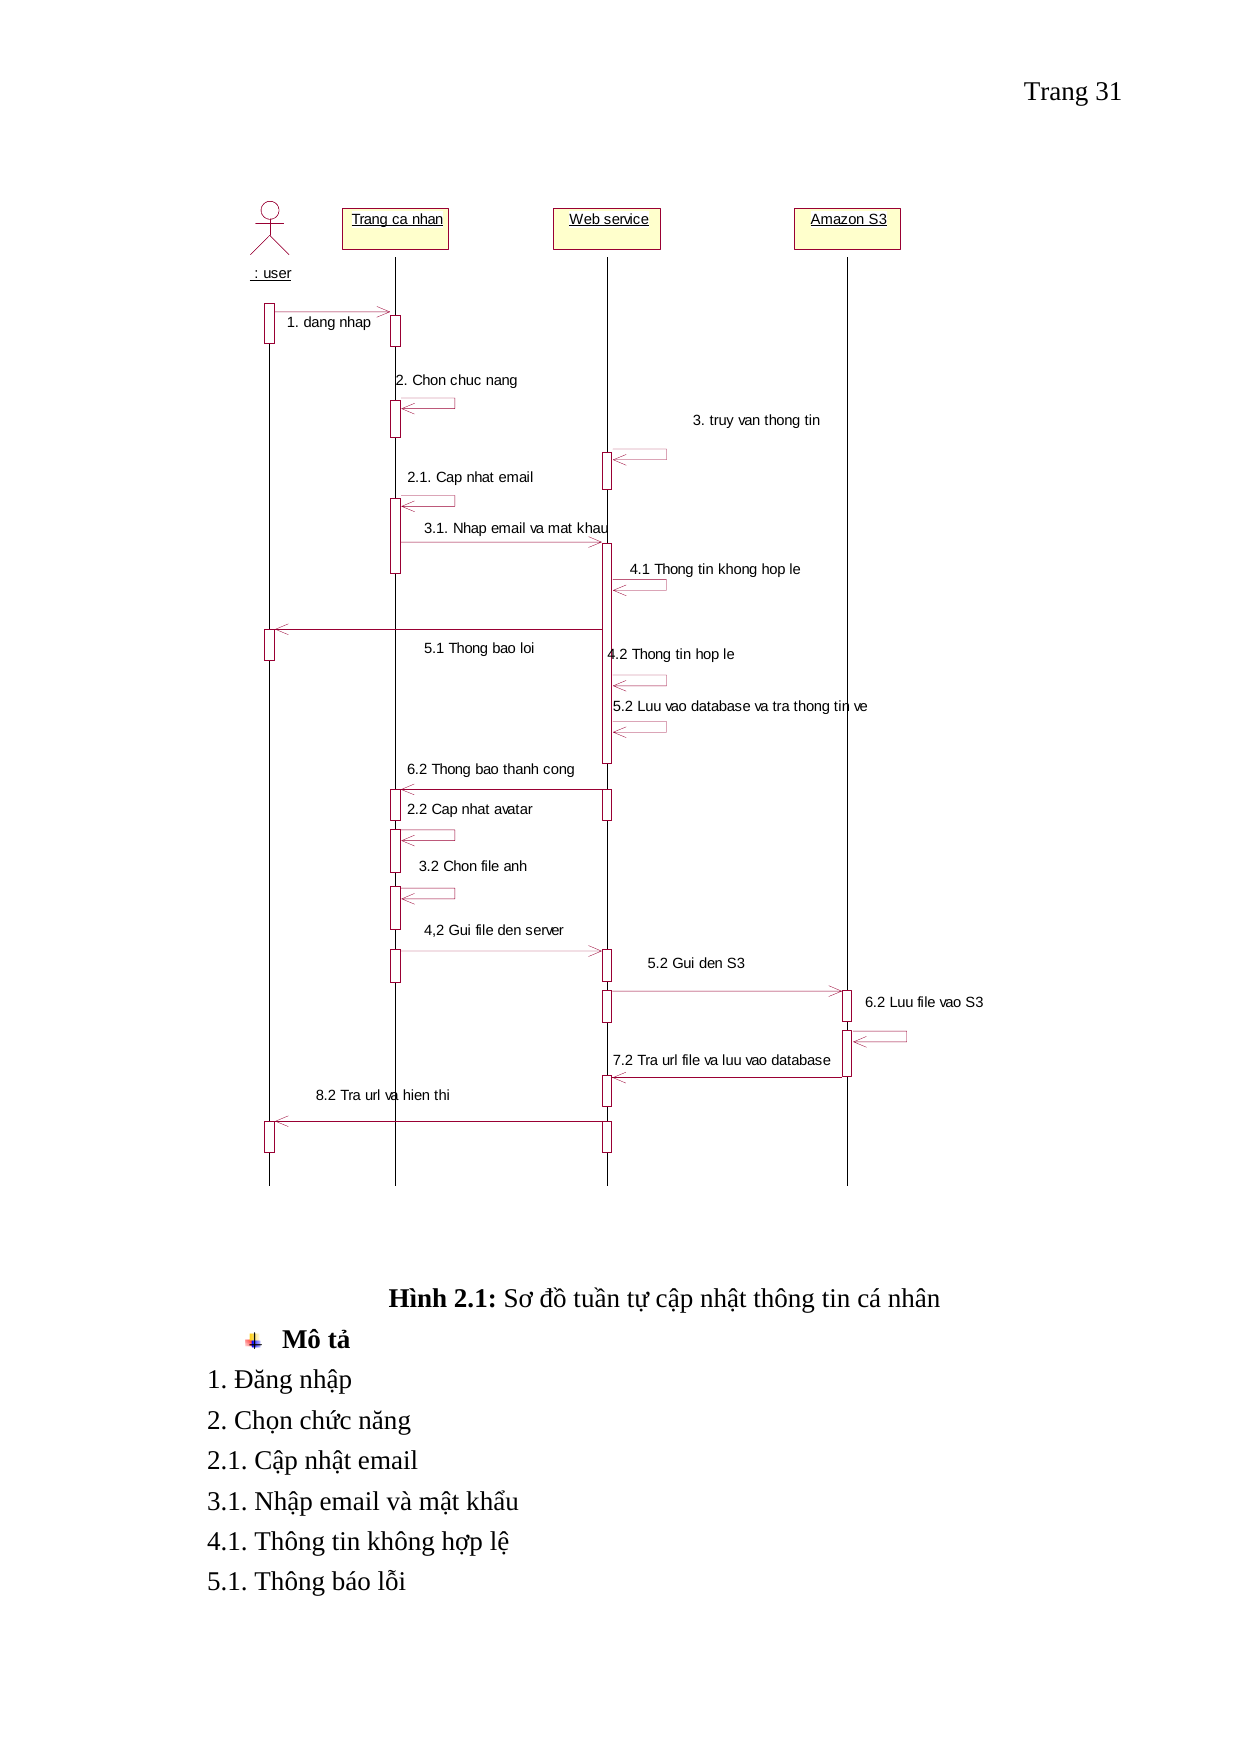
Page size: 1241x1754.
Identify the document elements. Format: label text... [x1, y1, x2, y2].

list 5.1. Thông báo lỗi [207, 1565, 1122, 1597]
list 1. Đăng nhập [207, 1363, 1122, 1394]
text Sơ đồ tuần tự cập nhật thông tin cá nhân [207, 1282, 1122, 1314]
list 3.1. Nhập email và mật khẩu [207, 1484, 1122, 1516]
list 4.1. Thông tin không hợp lệ [207, 1525, 1122, 1556]
list 2. Chọn chức năng [207, 1404, 1122, 1435]
picture [245, 1331, 262, 1349]
list 2.1. Cập nhật email [207, 1444, 1122, 1475]
list Mô tả [244, 1323, 1122, 1354]
